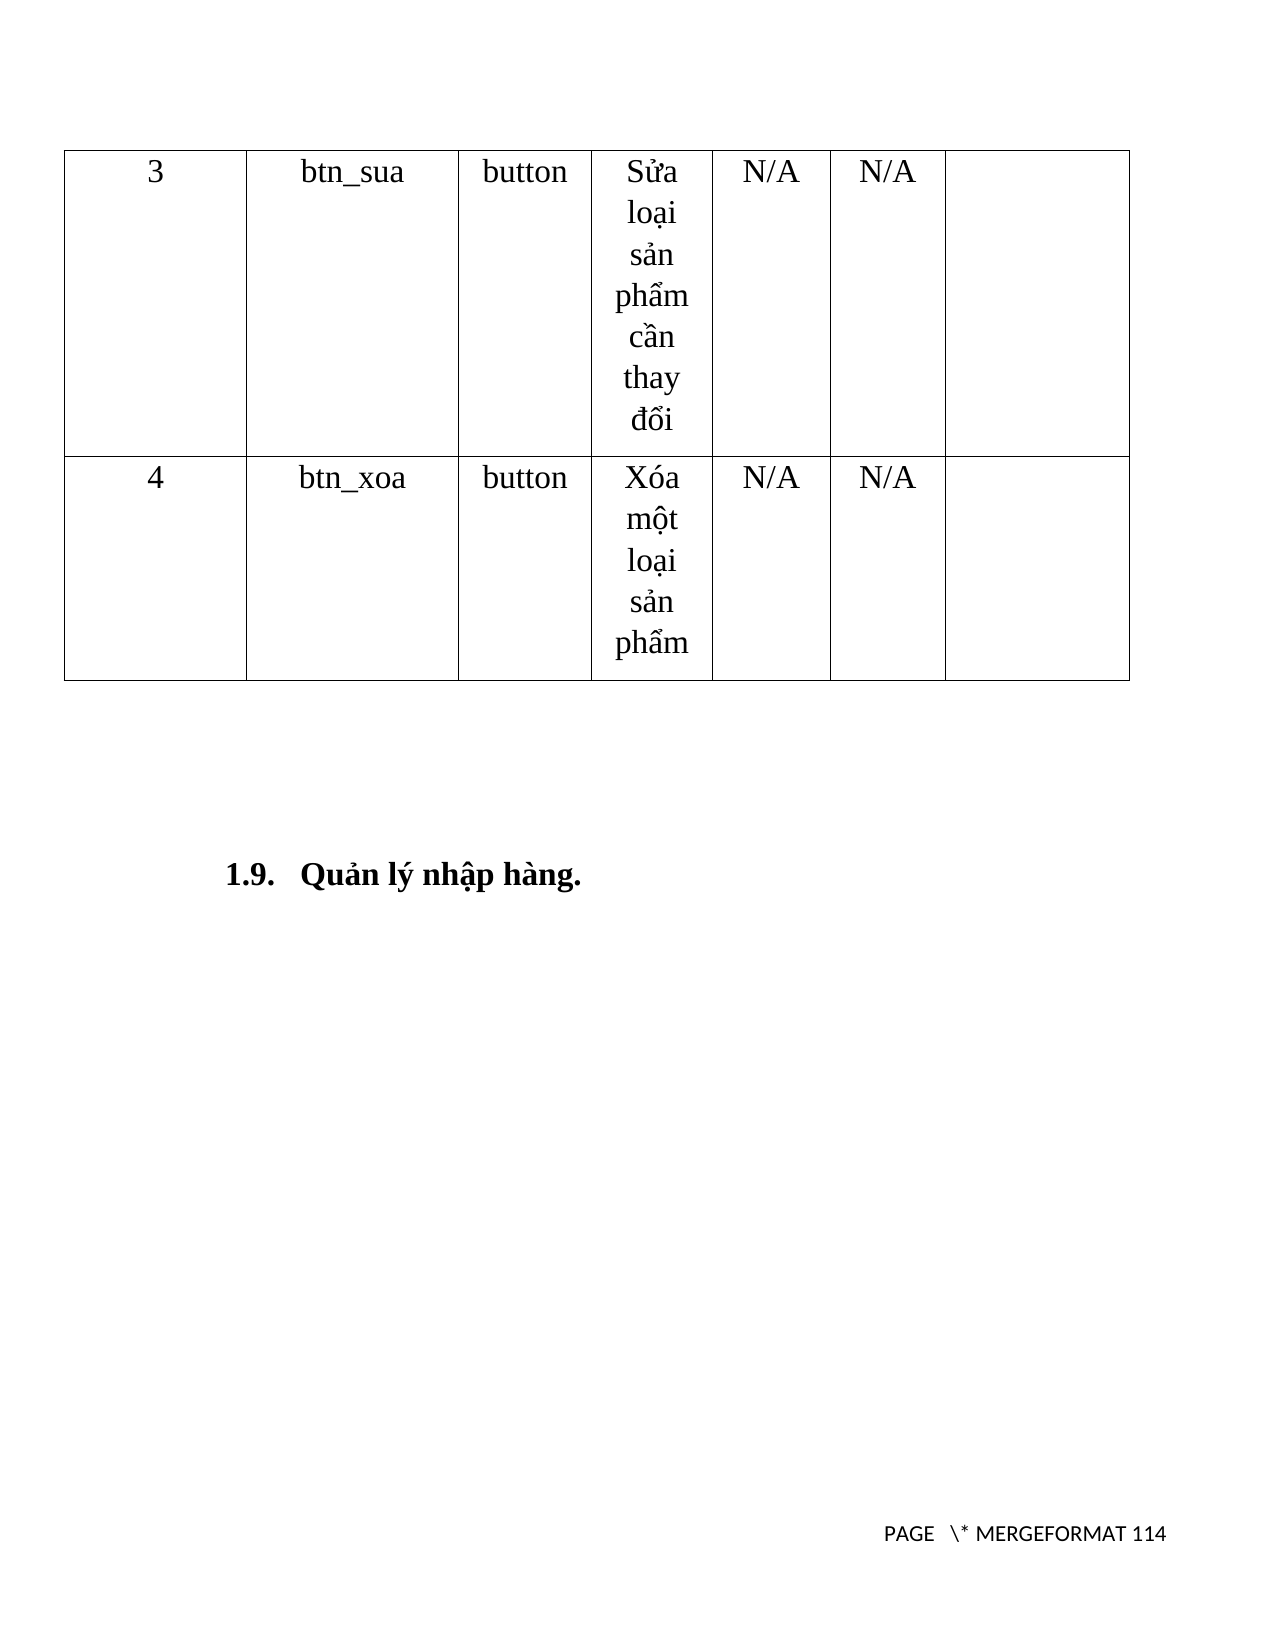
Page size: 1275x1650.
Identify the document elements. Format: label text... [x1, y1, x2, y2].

table_cell btn_xoa [247, 457, 458, 680]
table_cell button [459, 151, 591, 456]
table_cell N/A [831, 457, 945, 680]
table_cell btn_sua [247, 151, 458, 456]
table_cell N/A [831, 151, 945, 456]
table_cell N/A [713, 151, 830, 456]
list Quản lý nhập hàng. [225, 854, 1167, 893]
table_cell Sửa loại sản phẩm cần thay đổi [592, 151, 712, 456]
table_cell [946, 457, 1129, 680]
table_cell N/A [713, 457, 830, 680]
table_cell Xóa một loại sản phẩm [592, 457, 712, 680]
table_cell 4 [65, 457, 246, 680]
table_cell [946, 151, 1129, 456]
table_cell button [459, 457, 591, 680]
table_cell 3 [65, 151, 246, 456]
